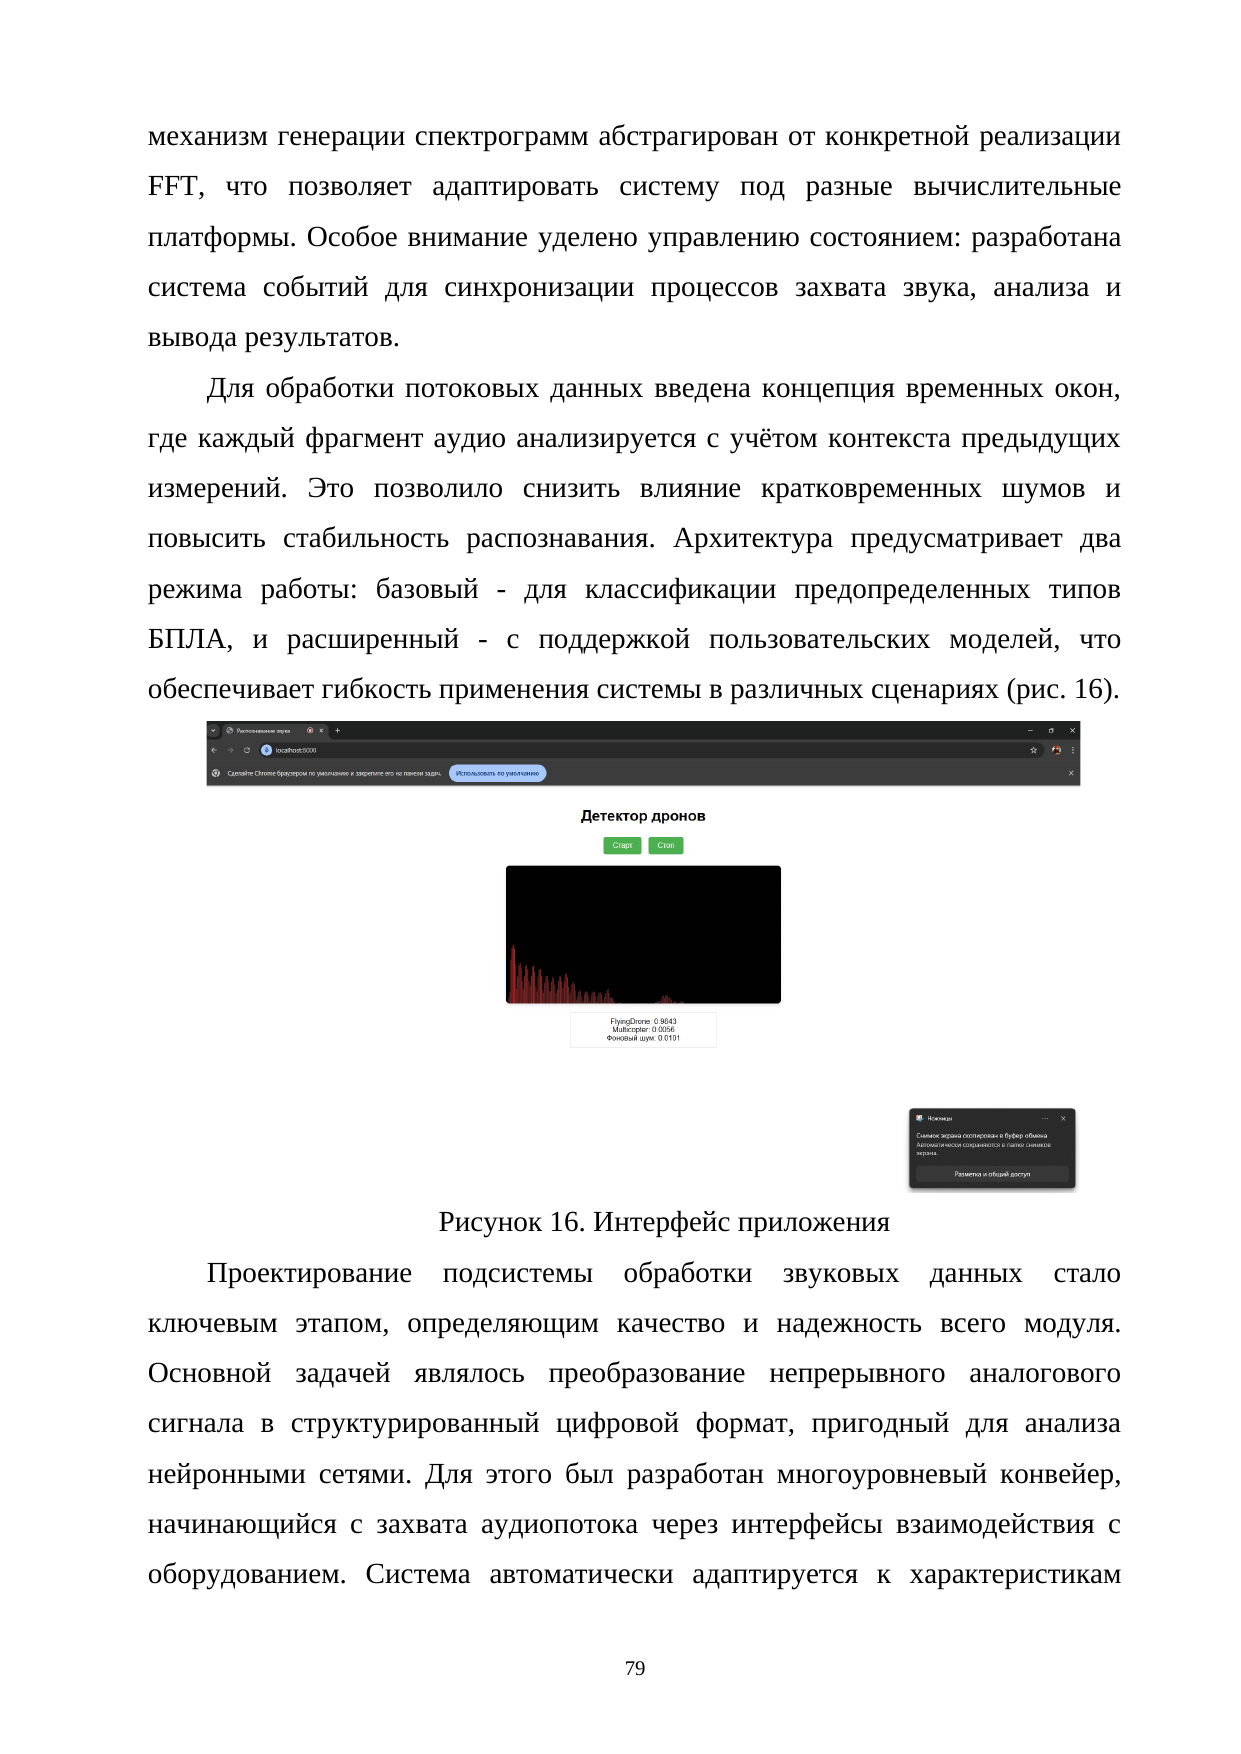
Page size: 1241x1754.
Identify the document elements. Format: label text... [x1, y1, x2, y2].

picture [206, 721, 1081, 1193]
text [148, 1255, 1122, 1590]
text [148, 118, 1122, 353]
text Для обработки потоковых данных введена концепция временных окон, где каждый фрагмент аудио анализируется с учётом контекста предыдущих измерений. Это позволило снизить влияние кратковременных шумов и повысить стабильность распознавания. Архитектура предусматривает два режима работы: базовый - для классификации предопределенных типов БПЛА, и расширенный - с поддержкой пользовательских моделей, что обеспечивает гибкость применения системы в различных сценариях (рис. 16). [148, 370, 1122, 705]
text Рисунок 16. Интерфейс приложения [148, 1204, 1122, 1238]
